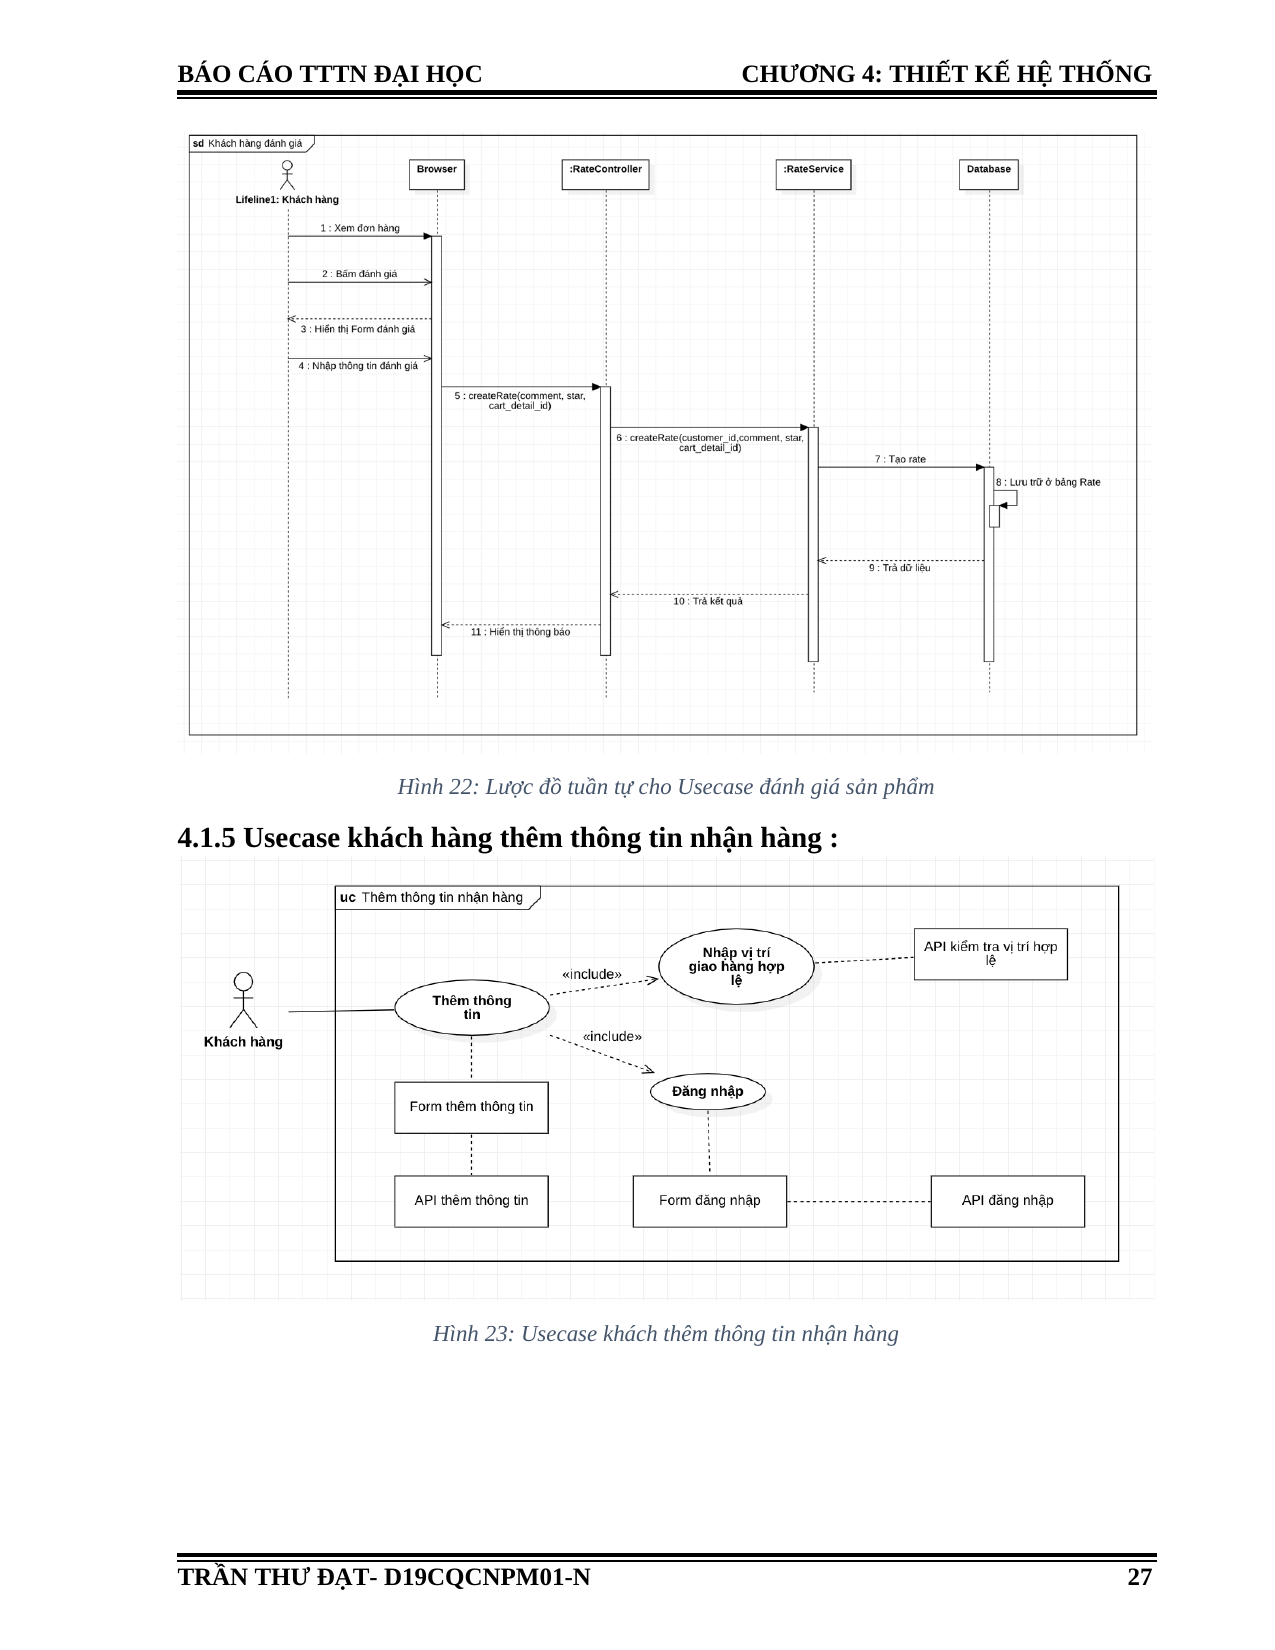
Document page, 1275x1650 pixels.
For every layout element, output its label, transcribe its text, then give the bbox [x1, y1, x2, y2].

picture [177, 132, 1153, 754]
subtitle 4.1.5 Usecase khách hàng thêm thông tin nhận hàng : [177, 820, 1157, 853]
picture [179, 856, 1155, 1301]
